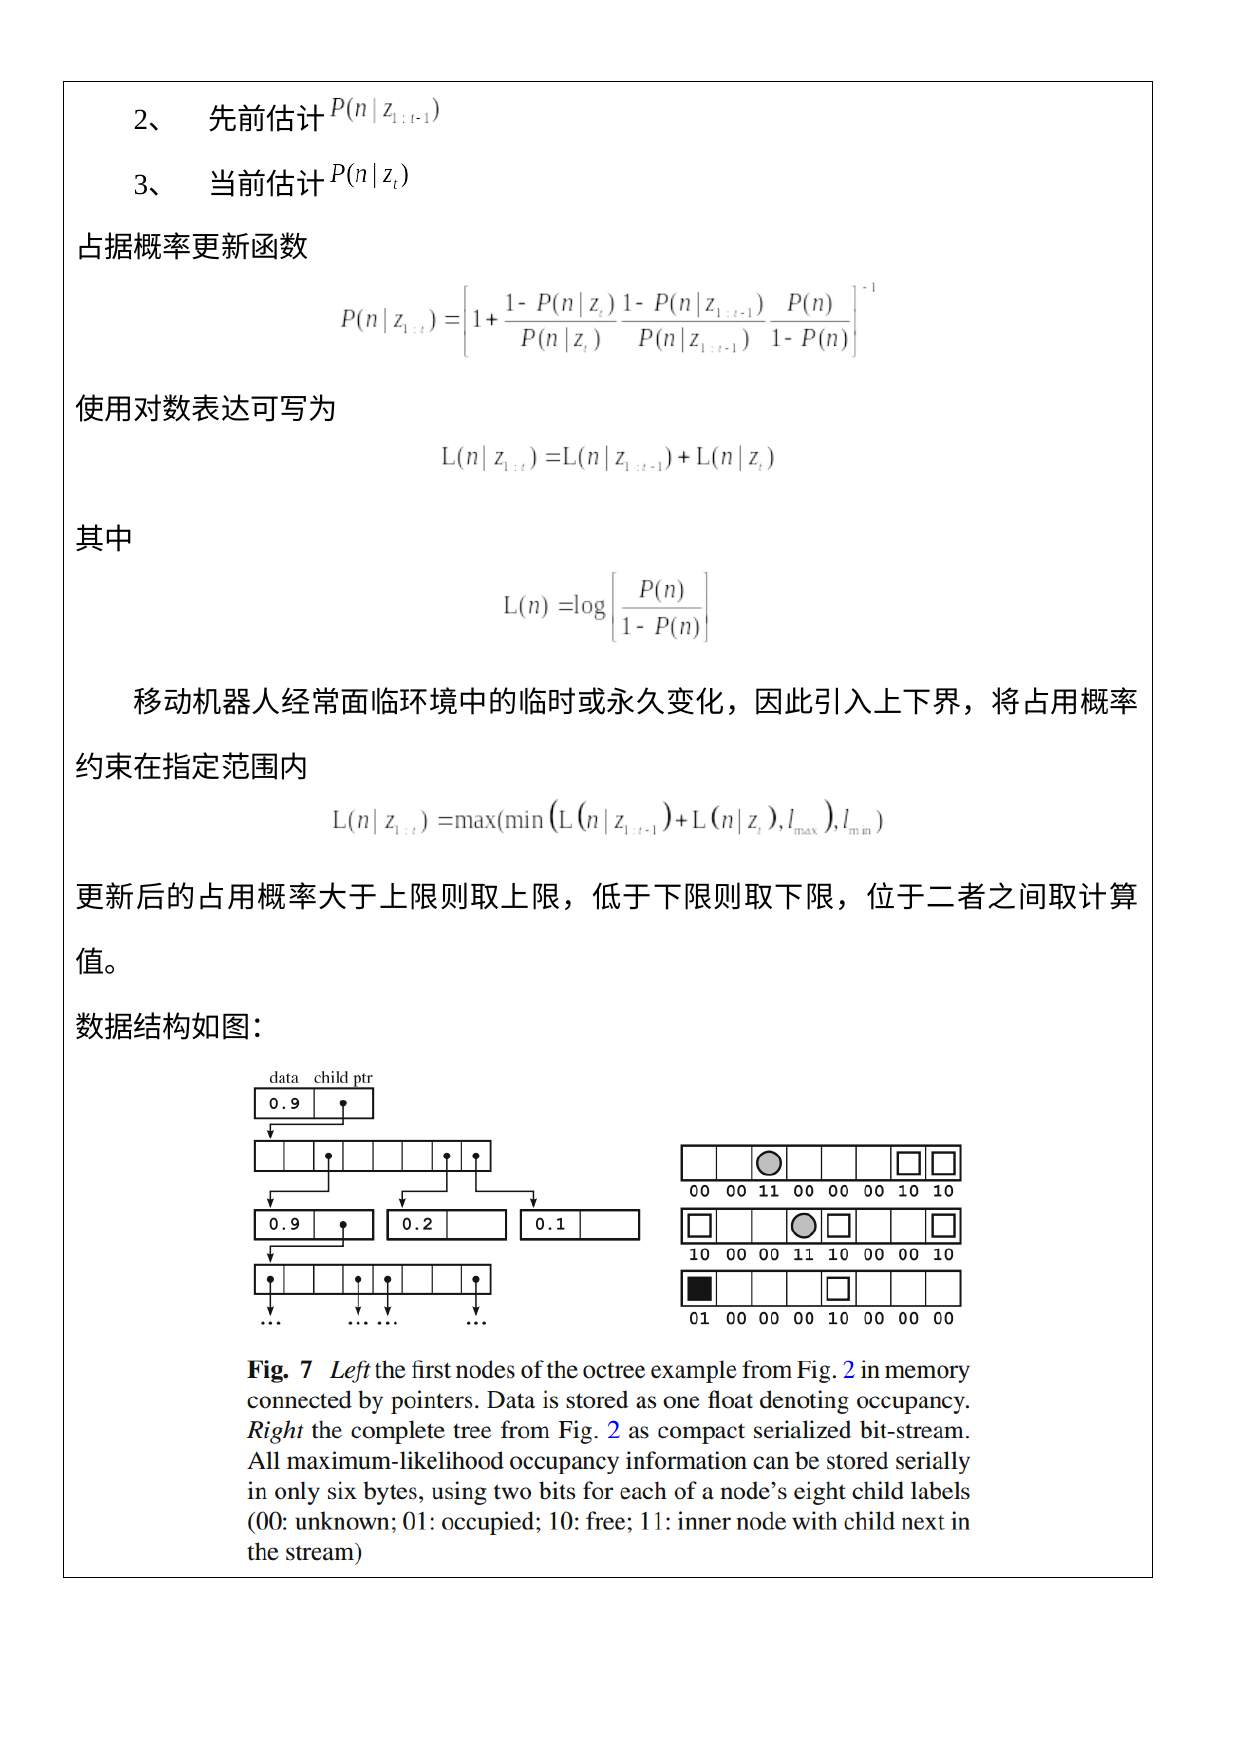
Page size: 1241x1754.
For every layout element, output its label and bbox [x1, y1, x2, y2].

picture [230, 1056, 987, 1568]
table_header [64, 82, 1152, 1577]
